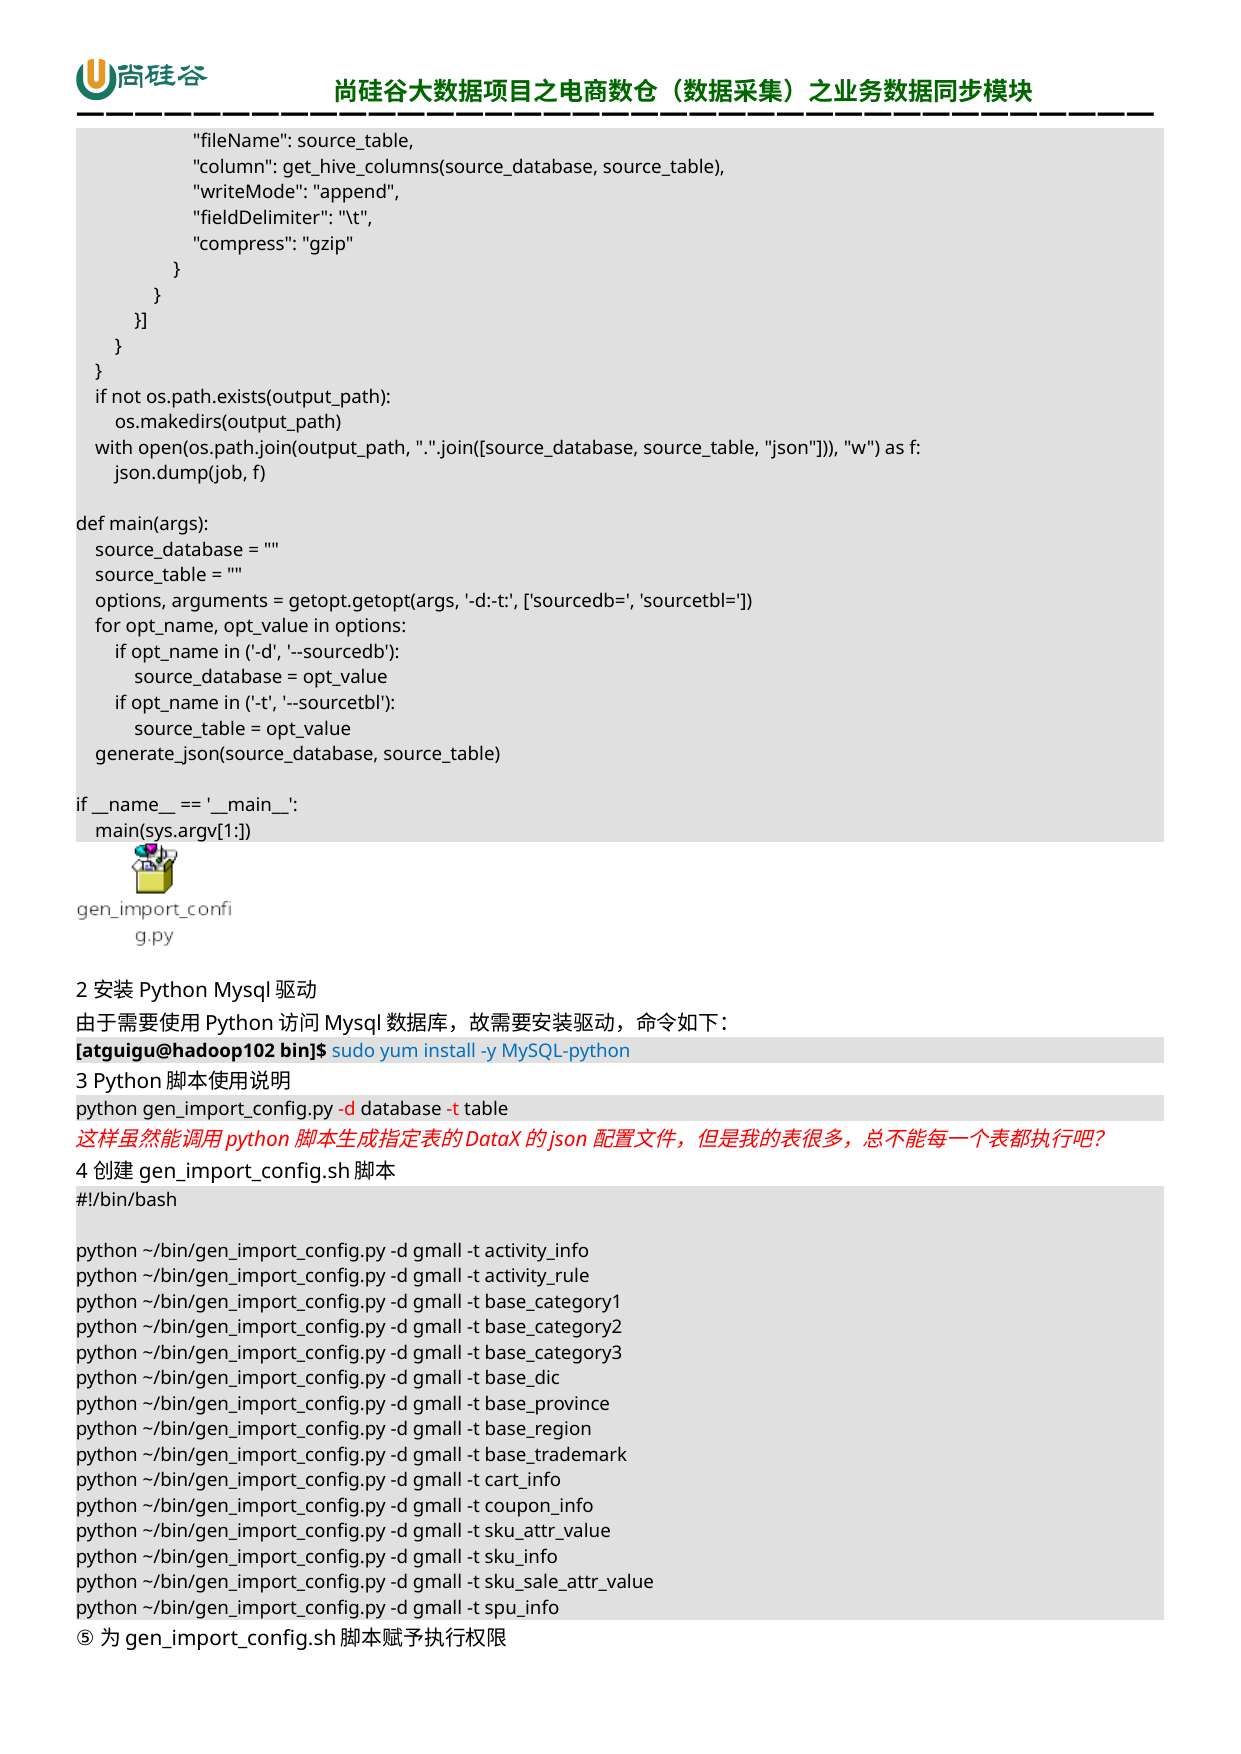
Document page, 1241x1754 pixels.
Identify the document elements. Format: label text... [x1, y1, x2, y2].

text if opt_name in ('-d', '--sourcedb'): [76, 638, 1164, 664]
text ⑤ 为gen_import_config.sh脚本赋予执行权限 [76, 1620, 1164, 1652]
text source_database = "" [76, 536, 1164, 562]
text source_table = "" [76, 562, 1164, 587]
text main(sys.argv[1:]) [76, 817, 1164, 842]
text python ~/bin/gen_import_config.py -d gmall -t activity_rule [76, 1262, 1164, 1288]
text #!/bin/bash [76, 1186, 1164, 1211]
text for opt_name, opt_value in options: [76, 613, 1164, 638]
text "column": get_hive_columns(source_database, source_table), [76, 153, 1164, 179]
text source_table = opt_value [76, 715, 1164, 740]
text } [76, 332, 1164, 357]
text python ~/bin/gen_import_config.py -d gmall -t base_province [76, 1390, 1164, 1416]
text python ~/bin/gen_import_config.py -d gmall -t sku_info [76, 1543, 1164, 1569]
text python ~/bin/gen_import_config.py -d gmall -t base_dic [76, 1364, 1164, 1390]
text python ~/bin/gen_import_config.py -d gmall -t base_category1 [76, 1288, 1164, 1313]
text python ~/bin/gen_import_config.py -d gmall -t base_category3 [76, 1339, 1164, 1364]
text python ~/bin/gen_import_config.py -d gmall -t activity_info [76, 1237, 1164, 1262]
text 由于需要使用Python访问Mysql数据库，故需要安装驱动，命令如下： [76, 1005, 1164, 1037]
text with open(os.path.join(output_path, ".".join([source_database, source_table, "json"])), "w") as f: [76, 434, 1164, 459]
text 3 Python脚本使用说明 [76, 1063, 1164, 1095]
text generate_json(source_database, source_table) [76, 740, 1164, 766]
text } [76, 357, 1164, 383]
picture [75, 59, 209, 101]
text python ~/bin/gen_import_config.py -d gmall -t spu_info [76, 1594, 1164, 1620]
text [atguigu@hadoop102 bin]$ sudo yum install -y MySQL-python [76, 1037, 1164, 1063]
text python ~/bin/gen_import_config.py -d gmall -t cart_info [76, 1467, 1164, 1492]
text "writeMode": "append", [76, 179, 1164, 204]
text 这样虽然能调用python脚本生成指定表的DataX的json配置文件，但是我的表很多，总不能每一个表都执行吧？ [76, 1121, 1164, 1153]
text json.dump(job, f) [76, 459, 1164, 485]
text "fieldDelimiter": "\t", [76, 204, 1164, 230]
text if opt_name in ('-t', '--sourcetbl'): [76, 689, 1164, 715]
text python ~/bin/gen_import_config.py -d gmall -t sku_attr_value [76, 1518, 1164, 1543]
text os.makedirs(output_path) [76, 408, 1164, 434]
text 4 创建gen_import_config.sh脚本 [76, 1153, 1164, 1186]
text python ~/bin/gen_import_config.py -d gmall -t base_region [76, 1416, 1164, 1441]
text source_database = opt_value [76, 664, 1164, 689]
text python ~/bin/gen_import_config.py -d gmall -t sku_sale_attr_value [76, 1569, 1164, 1594]
text } [76, 281, 1164, 306]
text if __name__ == '__main__': [76, 791, 1164, 817]
text }] [76, 306, 1164, 332]
text python ~/bin/gen_import_config.py -d gmall -t base_category2 [76, 1313, 1164, 1339]
text "compress": "gzip" [76, 230, 1164, 255]
text options, arguments = getopt.getopt(args, '-d:-t:', ['sourcedb=', 'sourcetbl=']) [76, 587, 1164, 613]
text python ~/bin/gen_import_config.py -d gmall -t base_trademark [76, 1441, 1164, 1467]
text python ~/bin/gen_import_config.py -d gmall -t coupon_info [76, 1492, 1164, 1518]
text if not os.path.exists(output_path): [76, 383, 1164, 408]
text def main(args): [76, 511, 1164, 536]
text "fileName": source_table, [76, 128, 1164, 153]
text } [76, 255, 1164, 281]
text 2 安装Python Mysql驱动 [76, 972, 1164, 1005]
text python gen_import_config.py -d database -t table [76, 1095, 1164, 1121]
